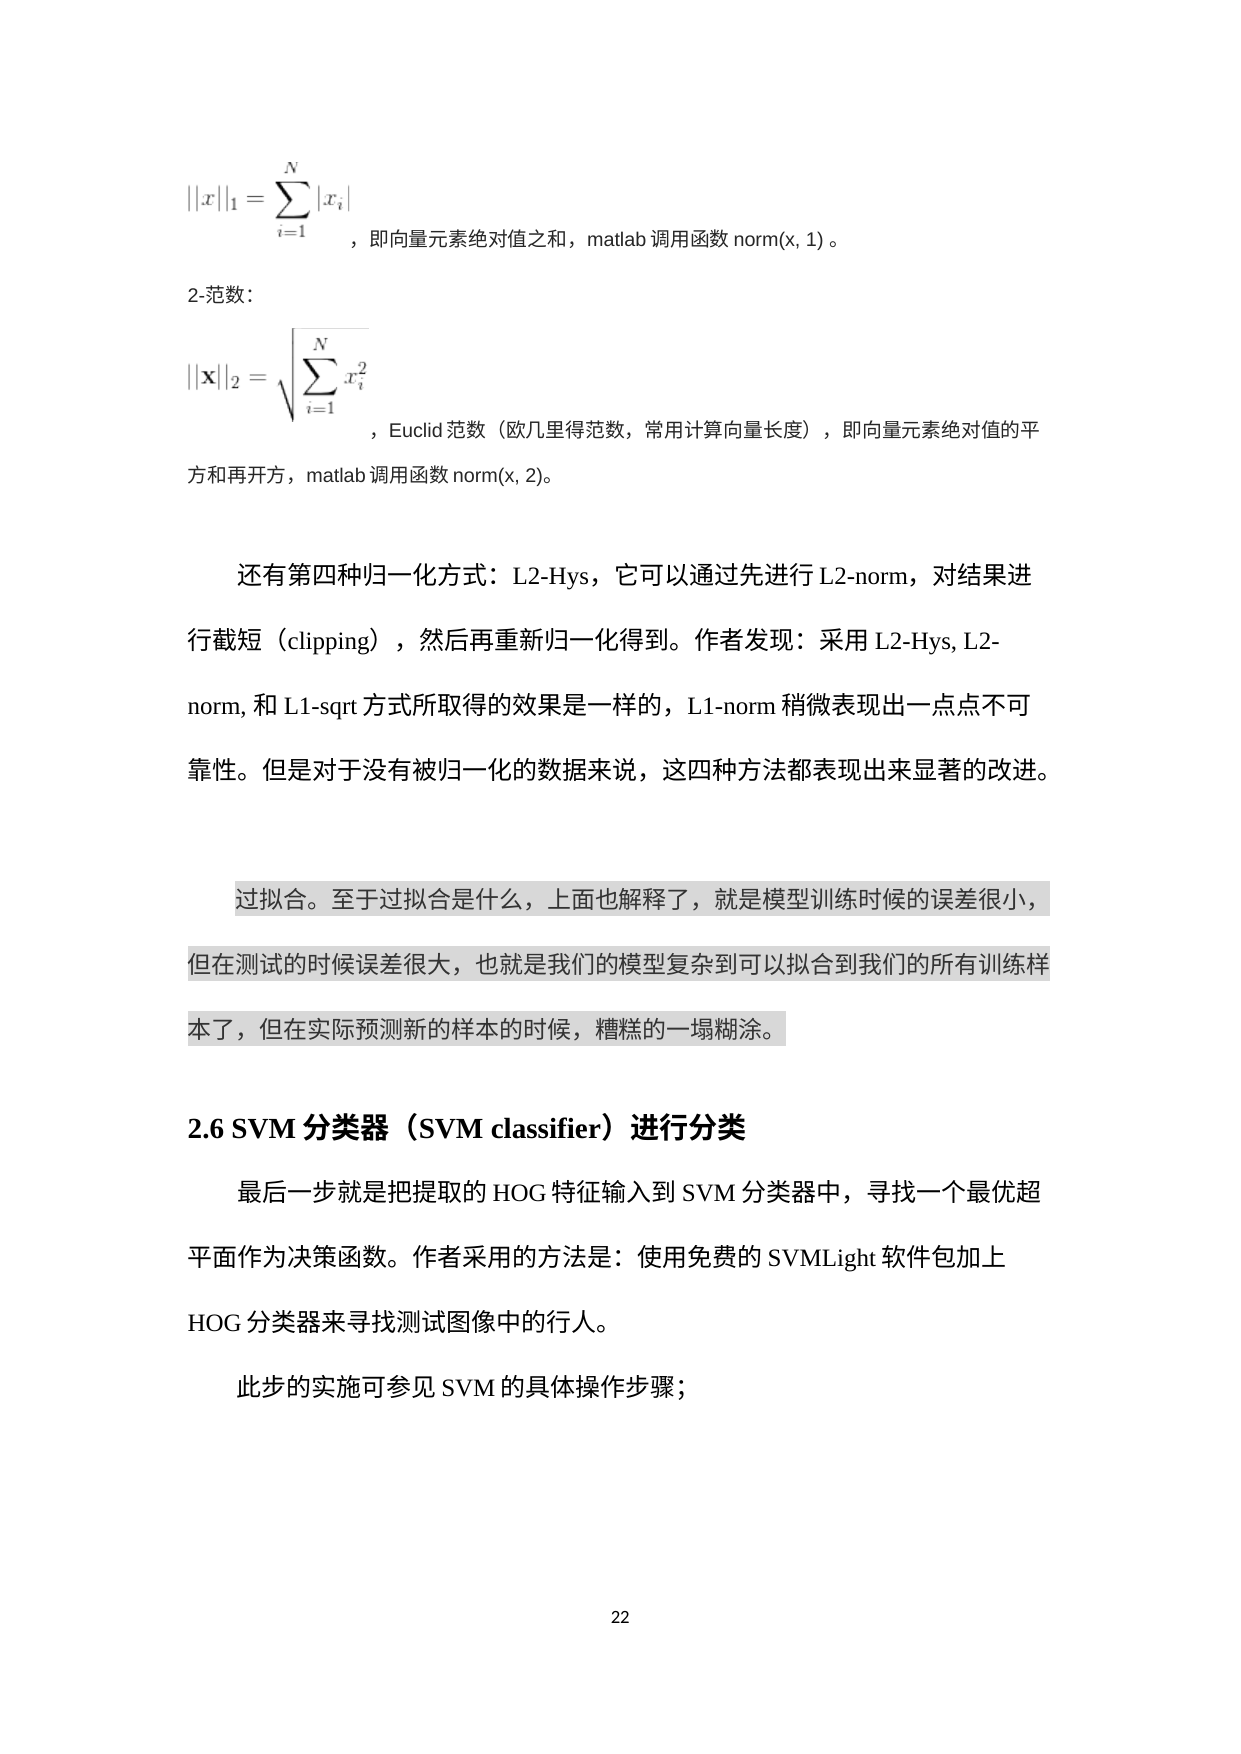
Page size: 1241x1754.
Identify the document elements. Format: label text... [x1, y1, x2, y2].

picture [187, 162, 350, 239]
text 最后一步就是把提取的HOG特征输入到SVM分类器中，寻找一个最优超平面作为决策函数。作者采用的方法是：使用免费的SVMLight软件包加上HOG分类器来寻找测试图像中的行人。 [187, 1158, 1053, 1353]
text ，Euclid范数（欧几里得范数，常用计算向量长度），即向量元素绝对值的平方和再开方，matlab调用函数norm(x, 2)。 [187, 328, 1053, 491]
subtitle 2.6 SVM分类器（SVM classifier）进行分类 [187, 1093, 1053, 1158]
text 此步的实施可参见SVM的具体操作步骤； [187, 1353, 1053, 1418]
text ，即向量元素绝对值之和，matlab调用函数norm(x, 1) 。 [187, 162, 1053, 259]
text 过拟合。至于过拟合是什么，上面也解释了，就是模型训练时候的误差很小，但在测试的时候误差很大，也就是我们的模型复杂到可以拟合到我们的所有训练样本了，但在实际预测新的样本的时候，糟糕的一塌糊涂。 [187, 866, 1053, 1061]
text 还有第四种归一化方式：L2-Hys，它可以通过先进行L2-norm，对结果进行截短（clipping），然后再重新归一化得到。作者发现：采用L2-Hys, L2-norm, 和 L1-sqrt方式所取得的效果是一样的，L1-norm稍微表现出一点点不可靠性。但是对于没有被归一化的数据来说，这四种方法都表现出来显著的改进。 [187, 541, 1053, 801]
text 2-范数： [187, 277, 1053, 310]
picture [187, 328, 369, 422]
